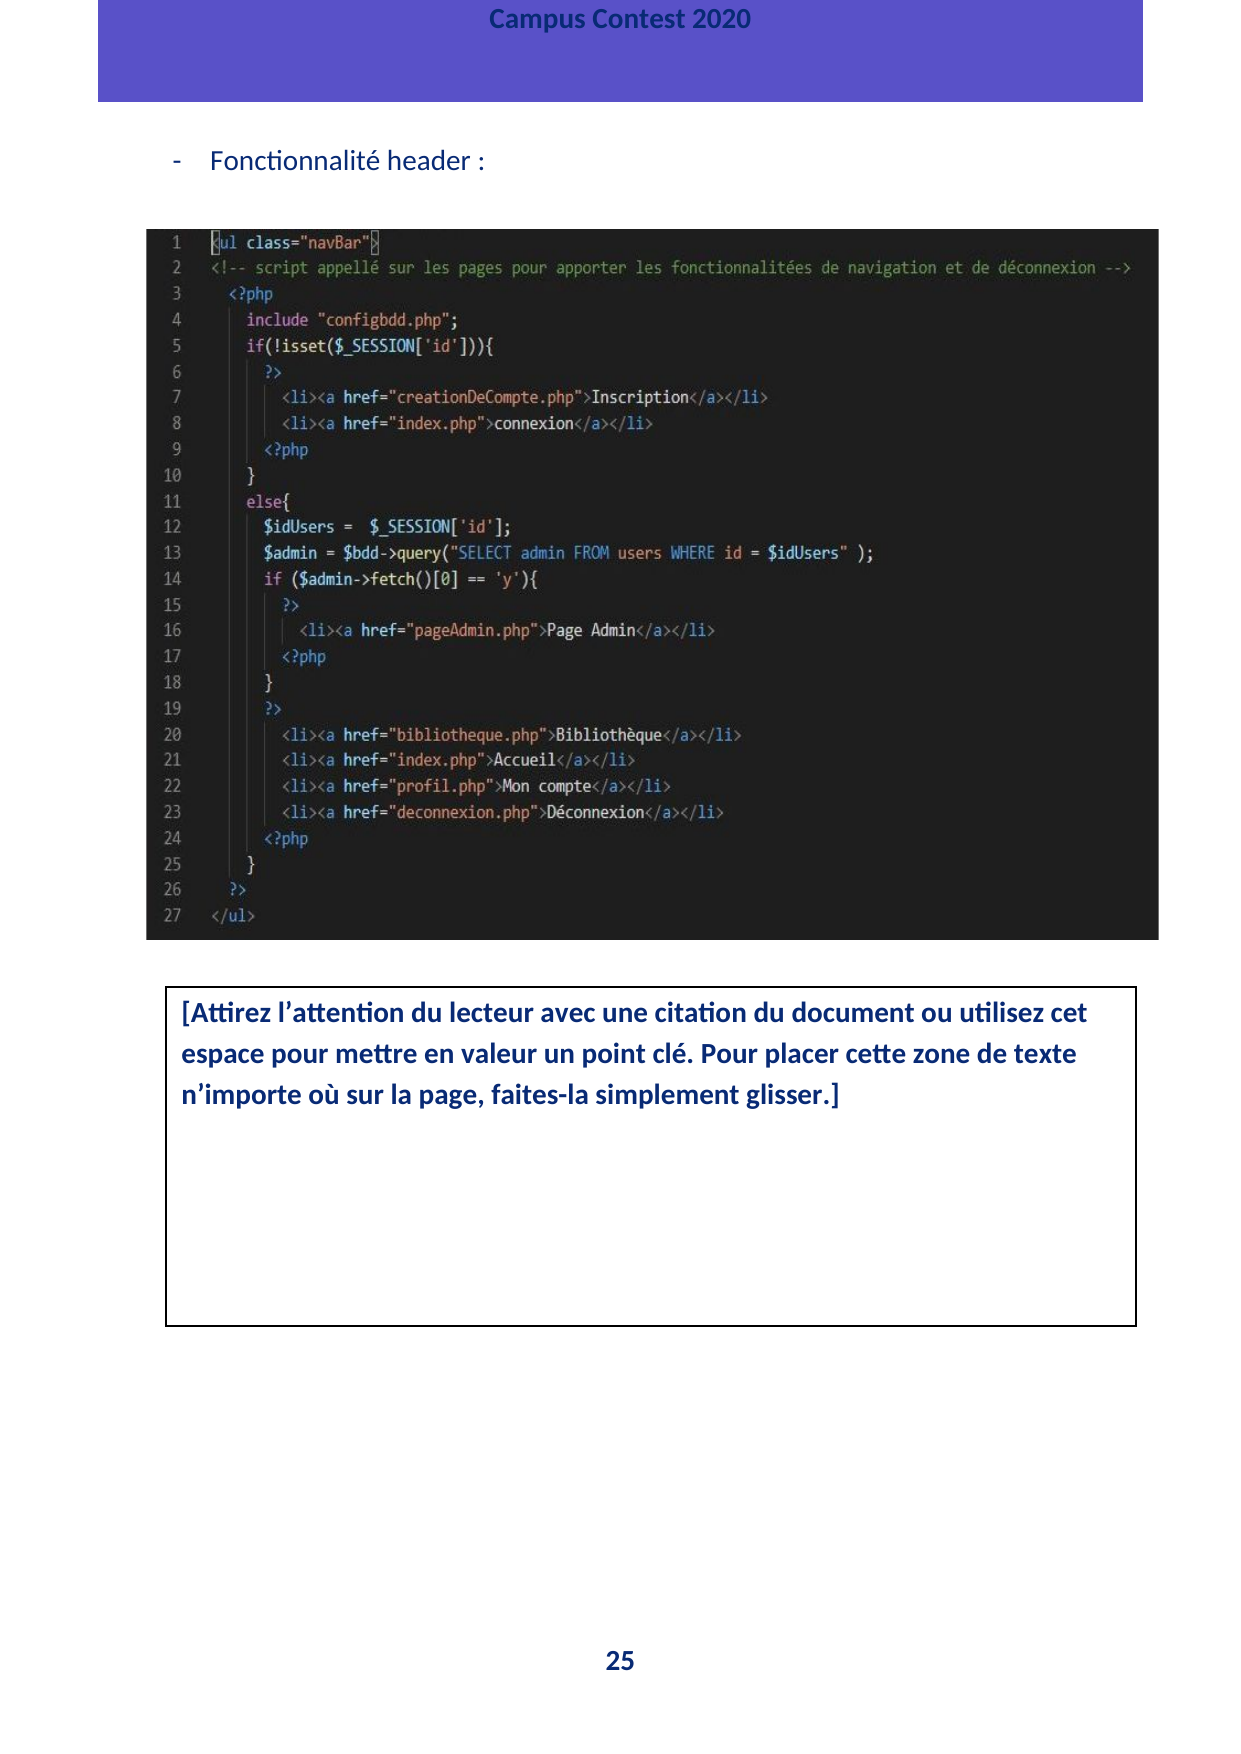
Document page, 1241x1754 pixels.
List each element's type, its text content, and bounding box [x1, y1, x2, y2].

picture [146, 229, 1159, 940]
list Fonctionnalité header : [172, 142, 1143, 178]
